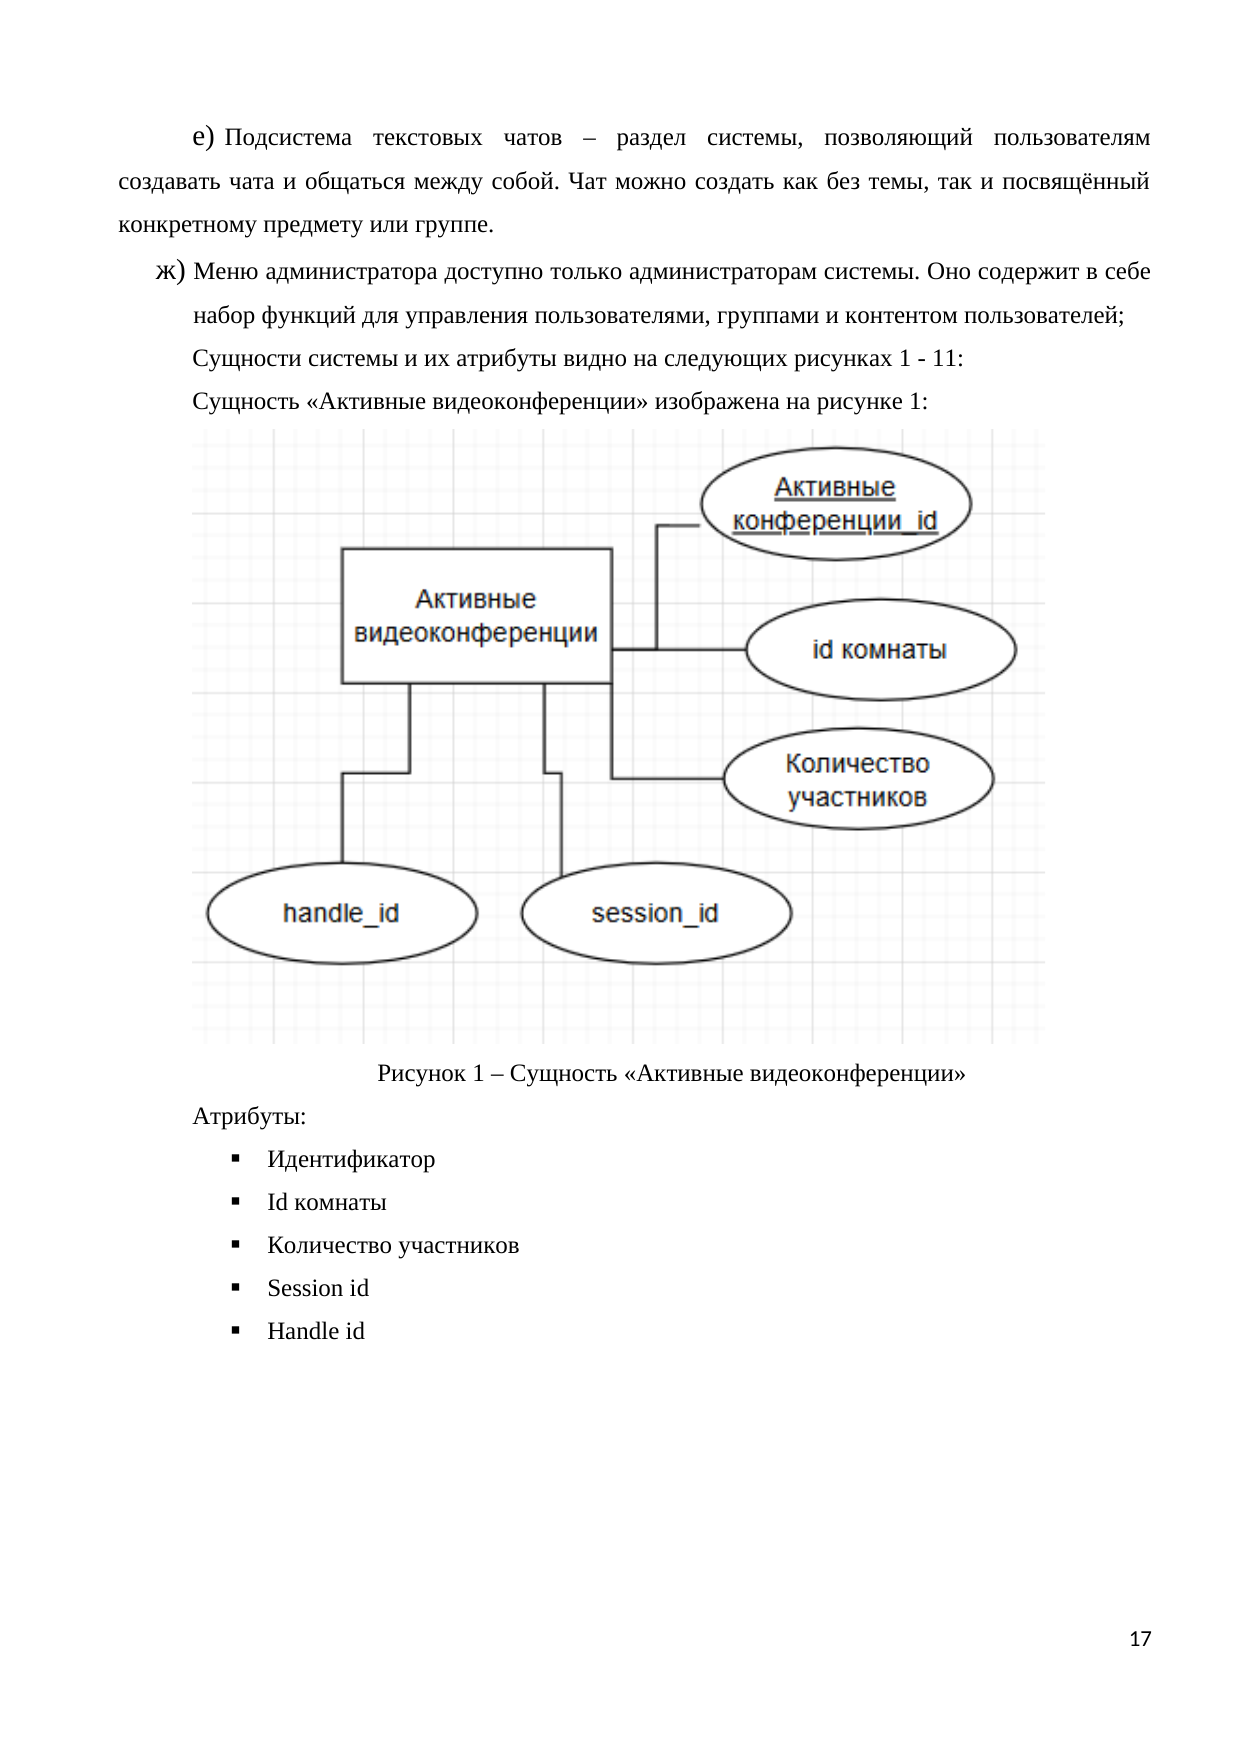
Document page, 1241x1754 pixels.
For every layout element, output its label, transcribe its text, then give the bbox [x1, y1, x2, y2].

list Идентификатор [229, 1144, 1152, 1173]
list Session id [229, 1273, 1152, 1302]
list Сущность «Активные видеоконференции» изображена на рисунке 1: [192, 386, 1152, 415]
list Handle id [229, 1316, 1152, 1345]
list Сущности системы и их атрибуты видно на следующих рисунках 1 - 11: [118, 343, 1152, 372]
list Меню администратора доступно только администраторам системы. Оно содержит в себе набор функций для управления пользователями, группами и контентом пользователей; [156, 252, 1152, 329]
list Id комнаты [229, 1187, 1152, 1216]
list Количество участников [229, 1230, 1152, 1259]
picture [192, 429, 1045, 1044]
list Подсистема текстовых чатов – раздел системы, позволяющий пользователям создавать чата и общаться между собой. Чат можно создать как без темы, так и посвящённый конкретному предмету или группе. [118, 118, 1152, 238]
list Рисунок 1 – Сущность «Активные видеоконференции» [192, 1058, 1152, 1086]
list Атрибуты: [192, 1101, 1152, 1129]
